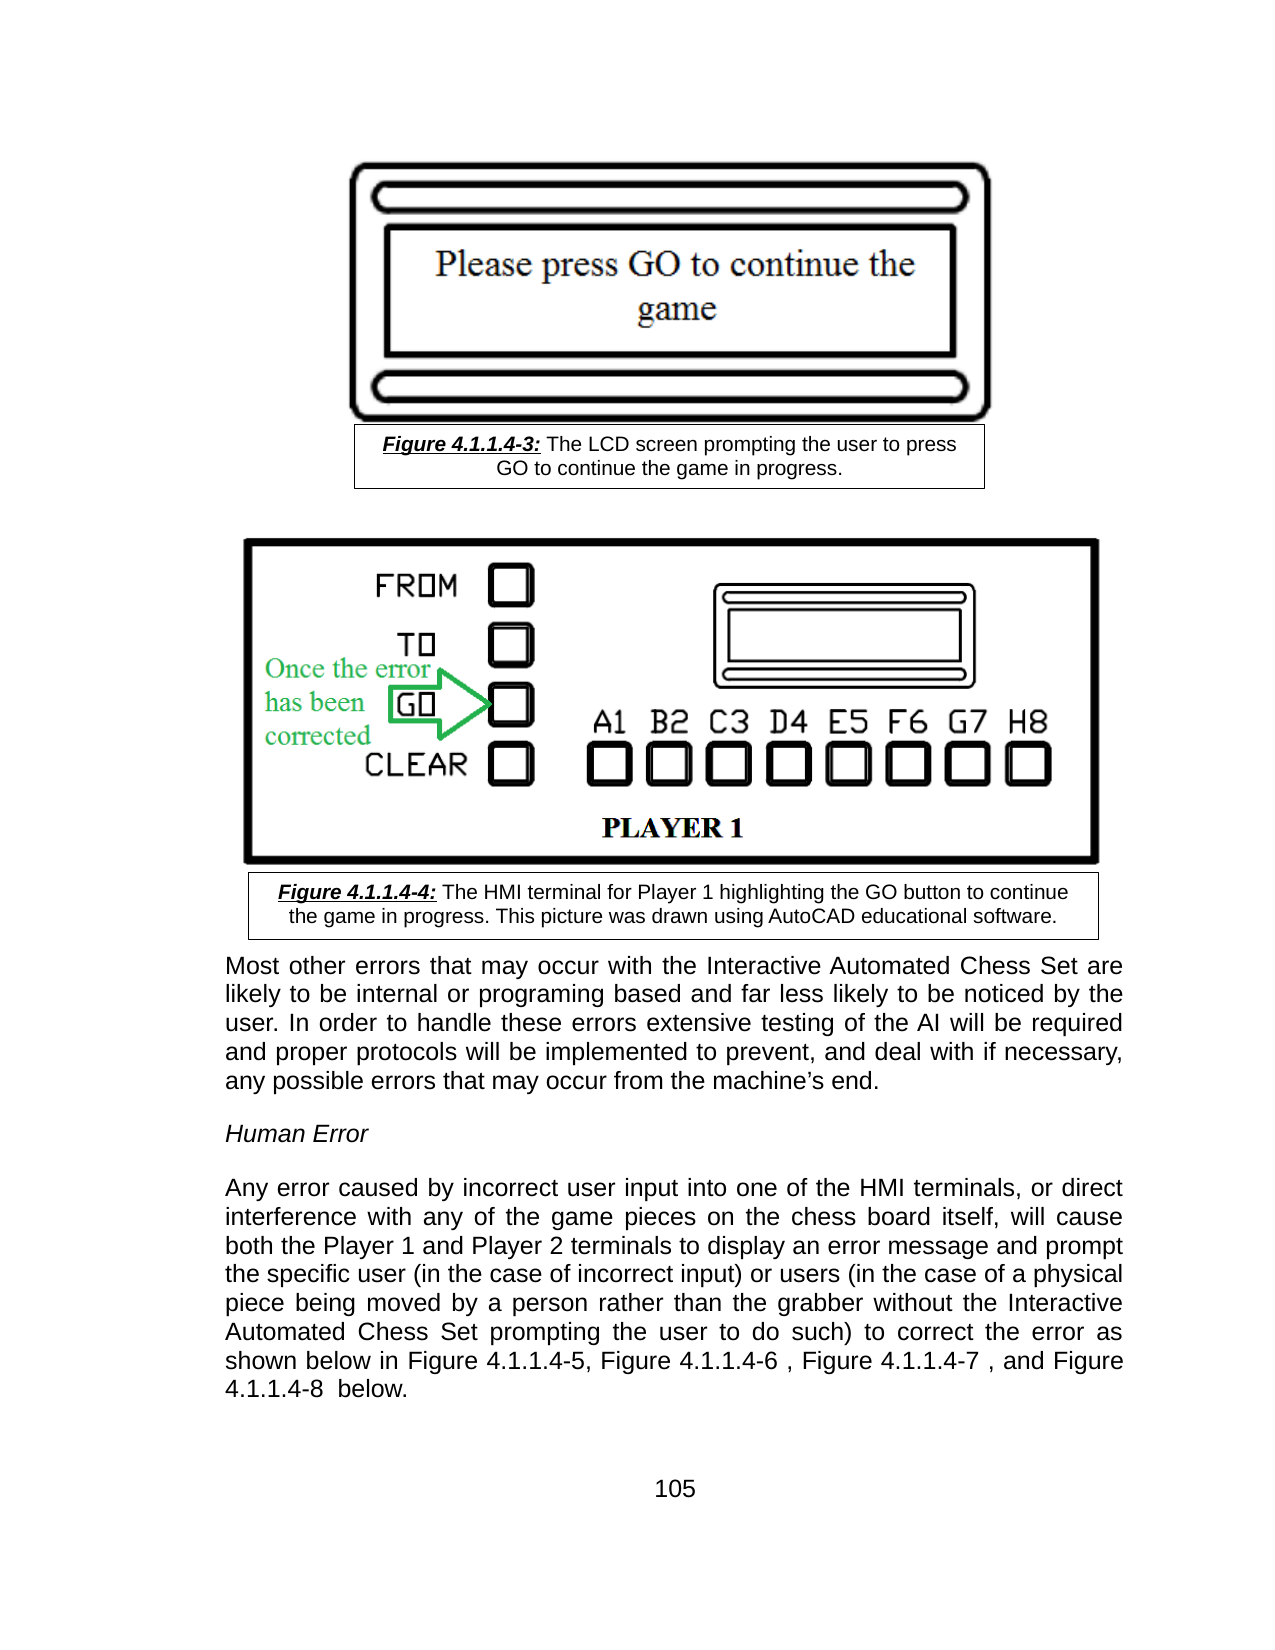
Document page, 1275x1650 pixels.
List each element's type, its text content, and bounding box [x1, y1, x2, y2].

picture [225, 527, 1125, 872]
text Most other errors that may occur with the Interactive Automated Chess Set are likely to be internal or programing based and far less likely to be noticed by the user. In order to handle these errors extensive testing of the AI will be required and proper protocols will be implemented to prevent, and deal with if necessary, any possible errors that may occur from the machine’s end. [225, 951, 1125, 1094]
text Any error caused by incorrect user input into one of the HMI terminals, or direct interference with any of the game pieces on the chess board itself, will cause both the Player 1 and Player 2 terminals to display an error message and prompt the specific user (in the case of incorrect input) or users (in the case of a physical piece being moved by a person rather than the grabber without the Interactive Automated Chess Set prompting the user to do such) to correct the error as shown below in Figure 4.1.1.4-5, Figure 4.1.1.4-6 , Figure 4.1.1.4-7 , and Figure 4.1.1.4-8 below. [225, 1173, 1125, 1403]
picture [314, 150, 1036, 449]
text Human Error [225, 1119, 1125, 1148]
